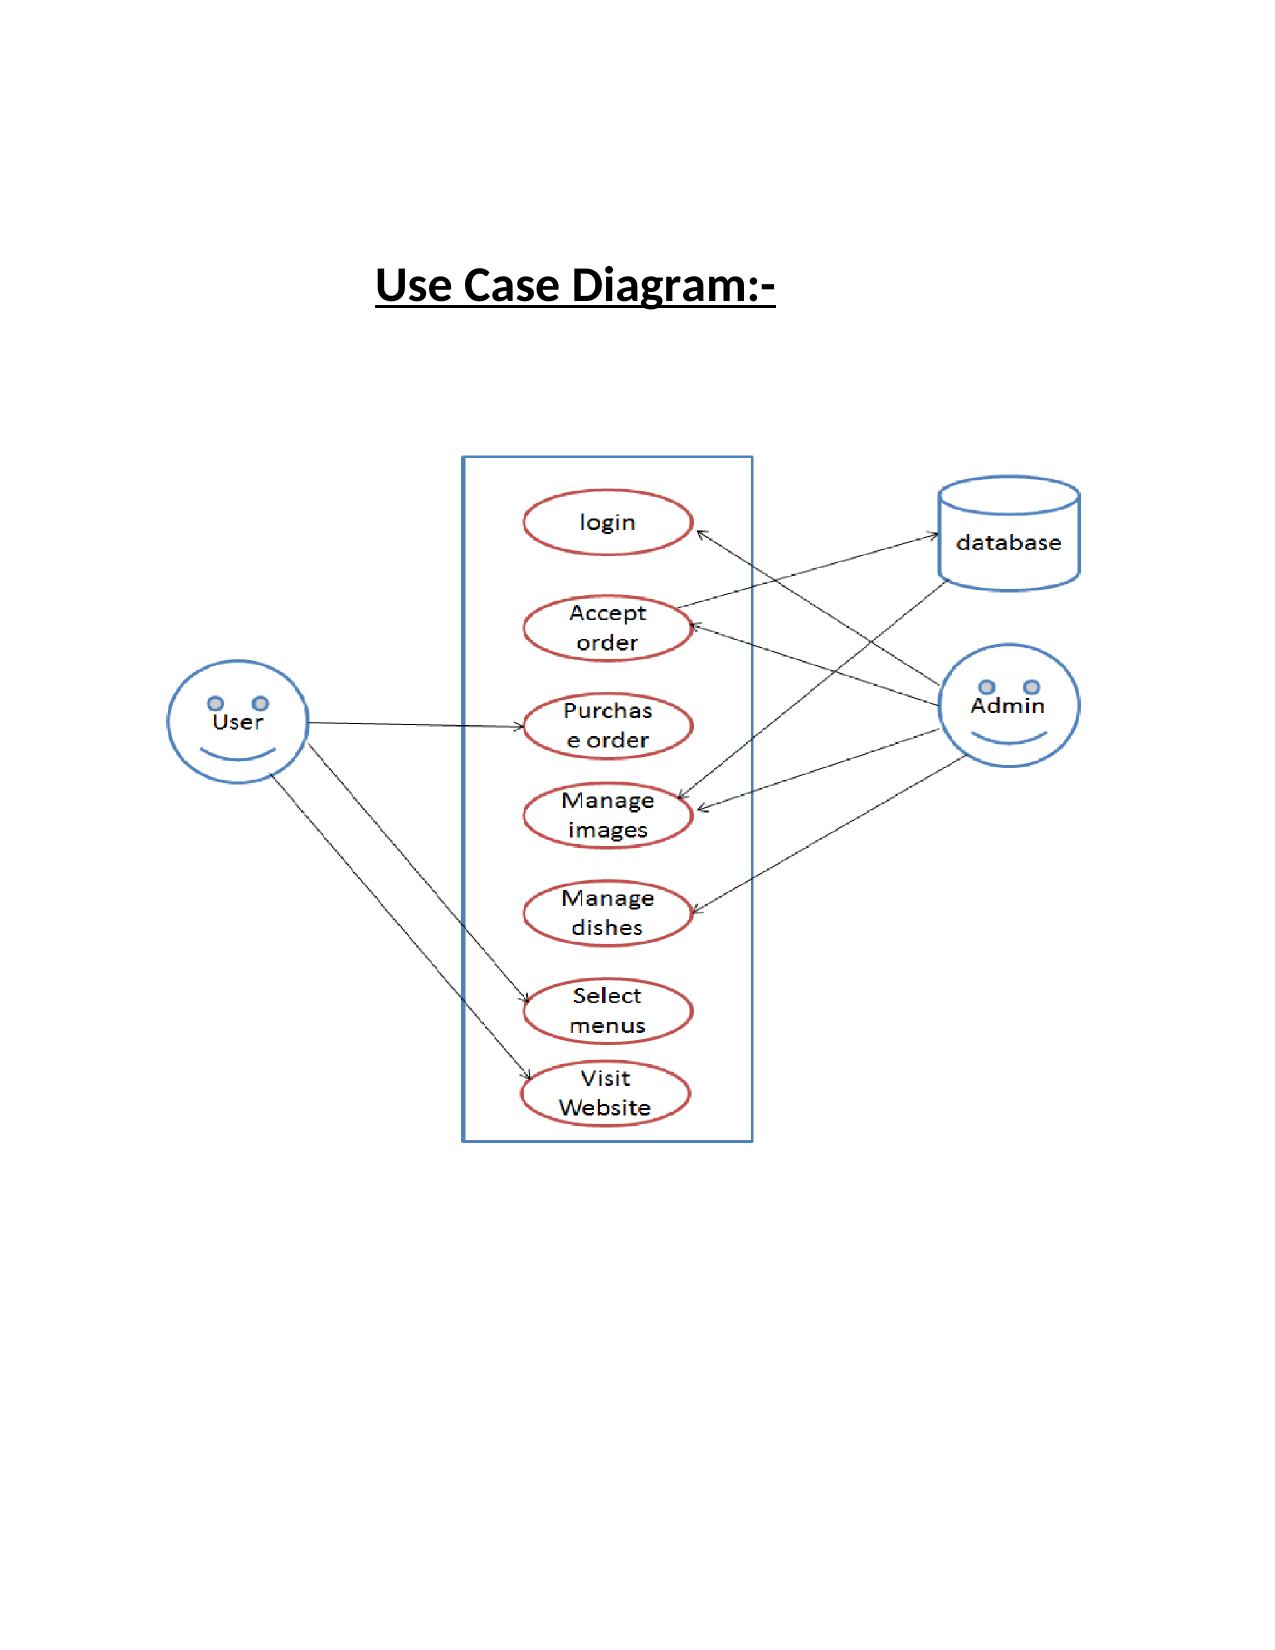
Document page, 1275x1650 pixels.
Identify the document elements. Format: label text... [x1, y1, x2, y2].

picture [150, 343, 1125, 1223]
text Use Case Diagram:- [375, 253, 1144, 314]
